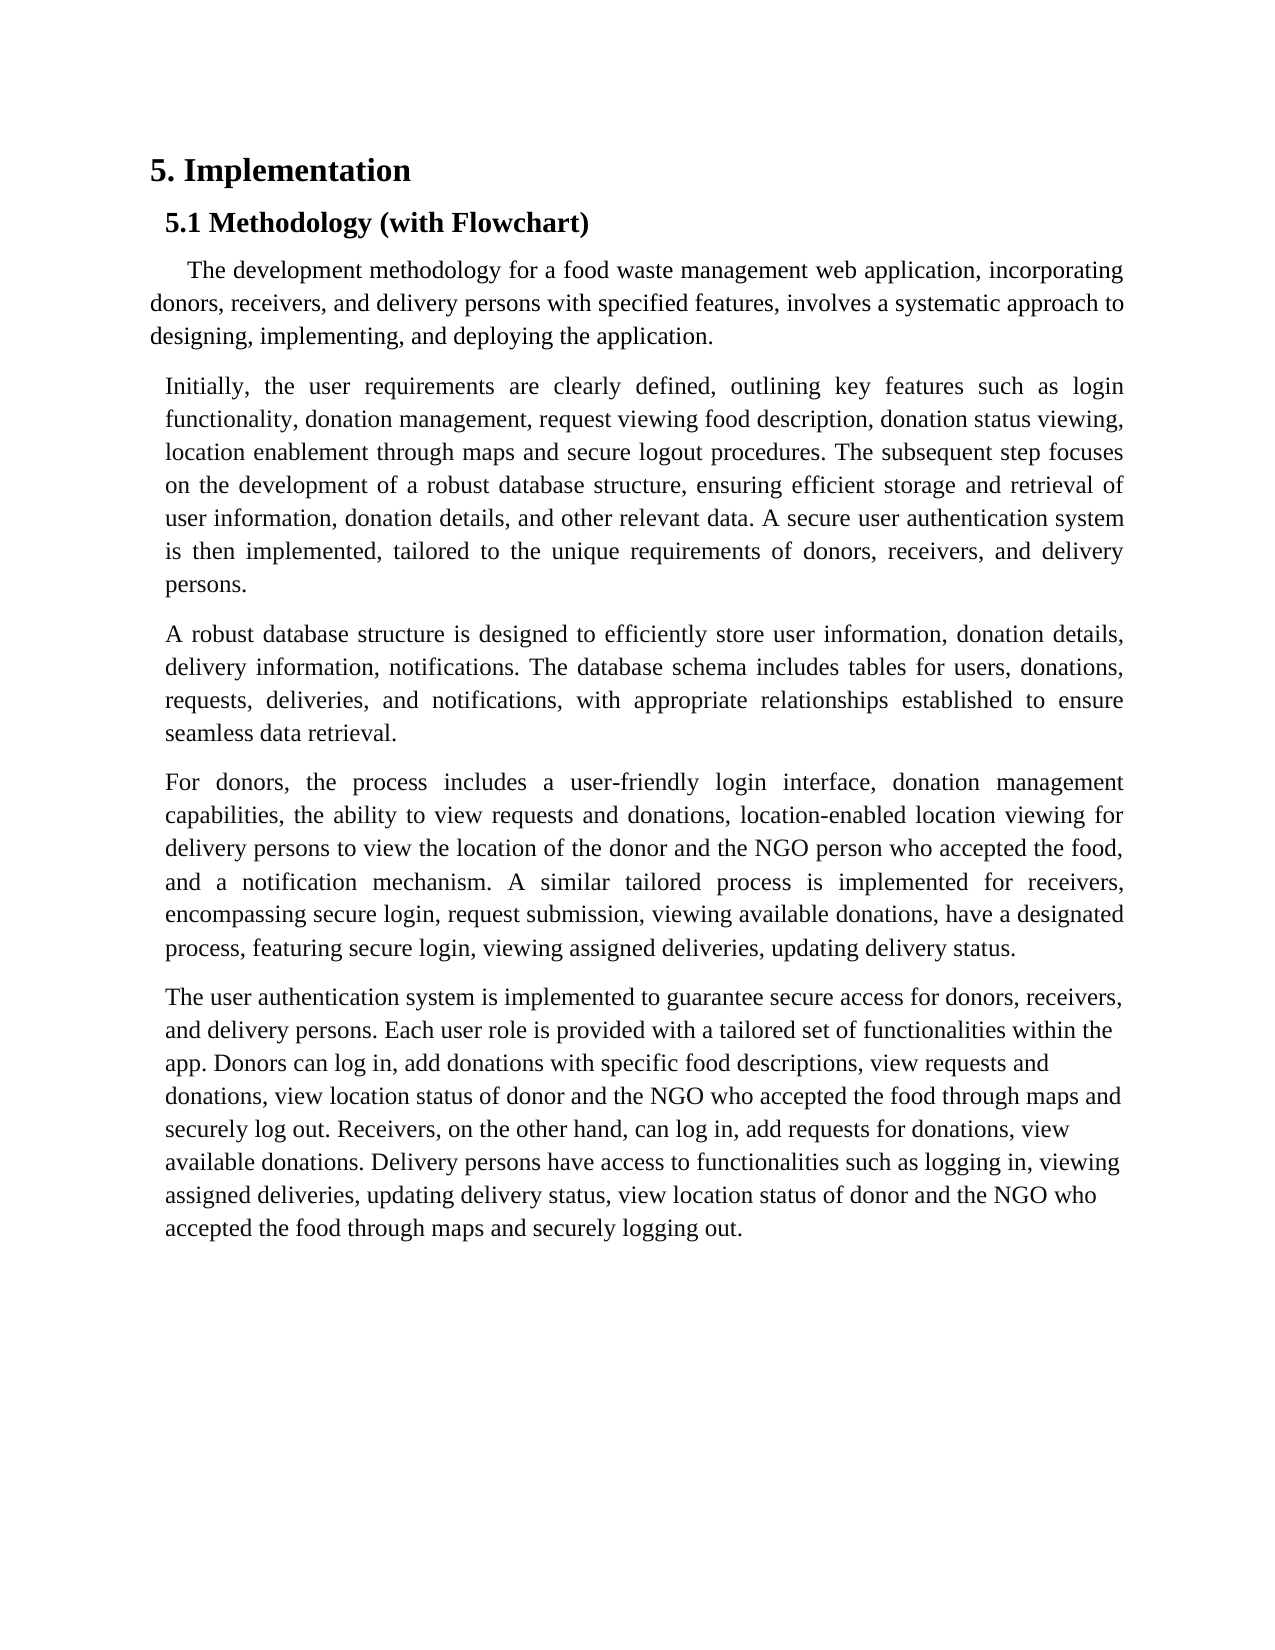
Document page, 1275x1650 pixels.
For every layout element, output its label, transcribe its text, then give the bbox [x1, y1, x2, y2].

text The development methodology for a food waste management web application, incorporating donors, receivers, and delivery persons with specified features, involves a systematic approach to designing, implementing, and deploying the application. [150, 255, 1125, 350]
text The user authentication system is implemented to guarantee secure access for donors, receivers, and delivery persons. Each user role is provided with a tailored set of functionalities within the app. Donors can log in, add donations with specific food descriptions, view requests and donations, view location status of donor and the NGO who accepted the food through maps and securely log out. Receivers, on the other hand, can log in, add requests for donations, view available donations. Delivery persons have access to functionalities such as logging in, viewing assigned deliveries, updating delivery status, view location status of donor and the NGO who accepted the food through maps and securely logging out. [165, 982, 1125, 1242]
text 5.1 Methodology (with Flowchart) [165, 205, 1125, 238]
text 5. Implementation [150, 150, 1125, 188]
text A robust database structure is designed to efficiently store user information, donation details, delivery information, notifications. The database schema includes tables for users, donations, requests, deliveries, and notifications, with appropriate relationships established to ensure seamless data retrieval. [165, 713, 1125, 747]
